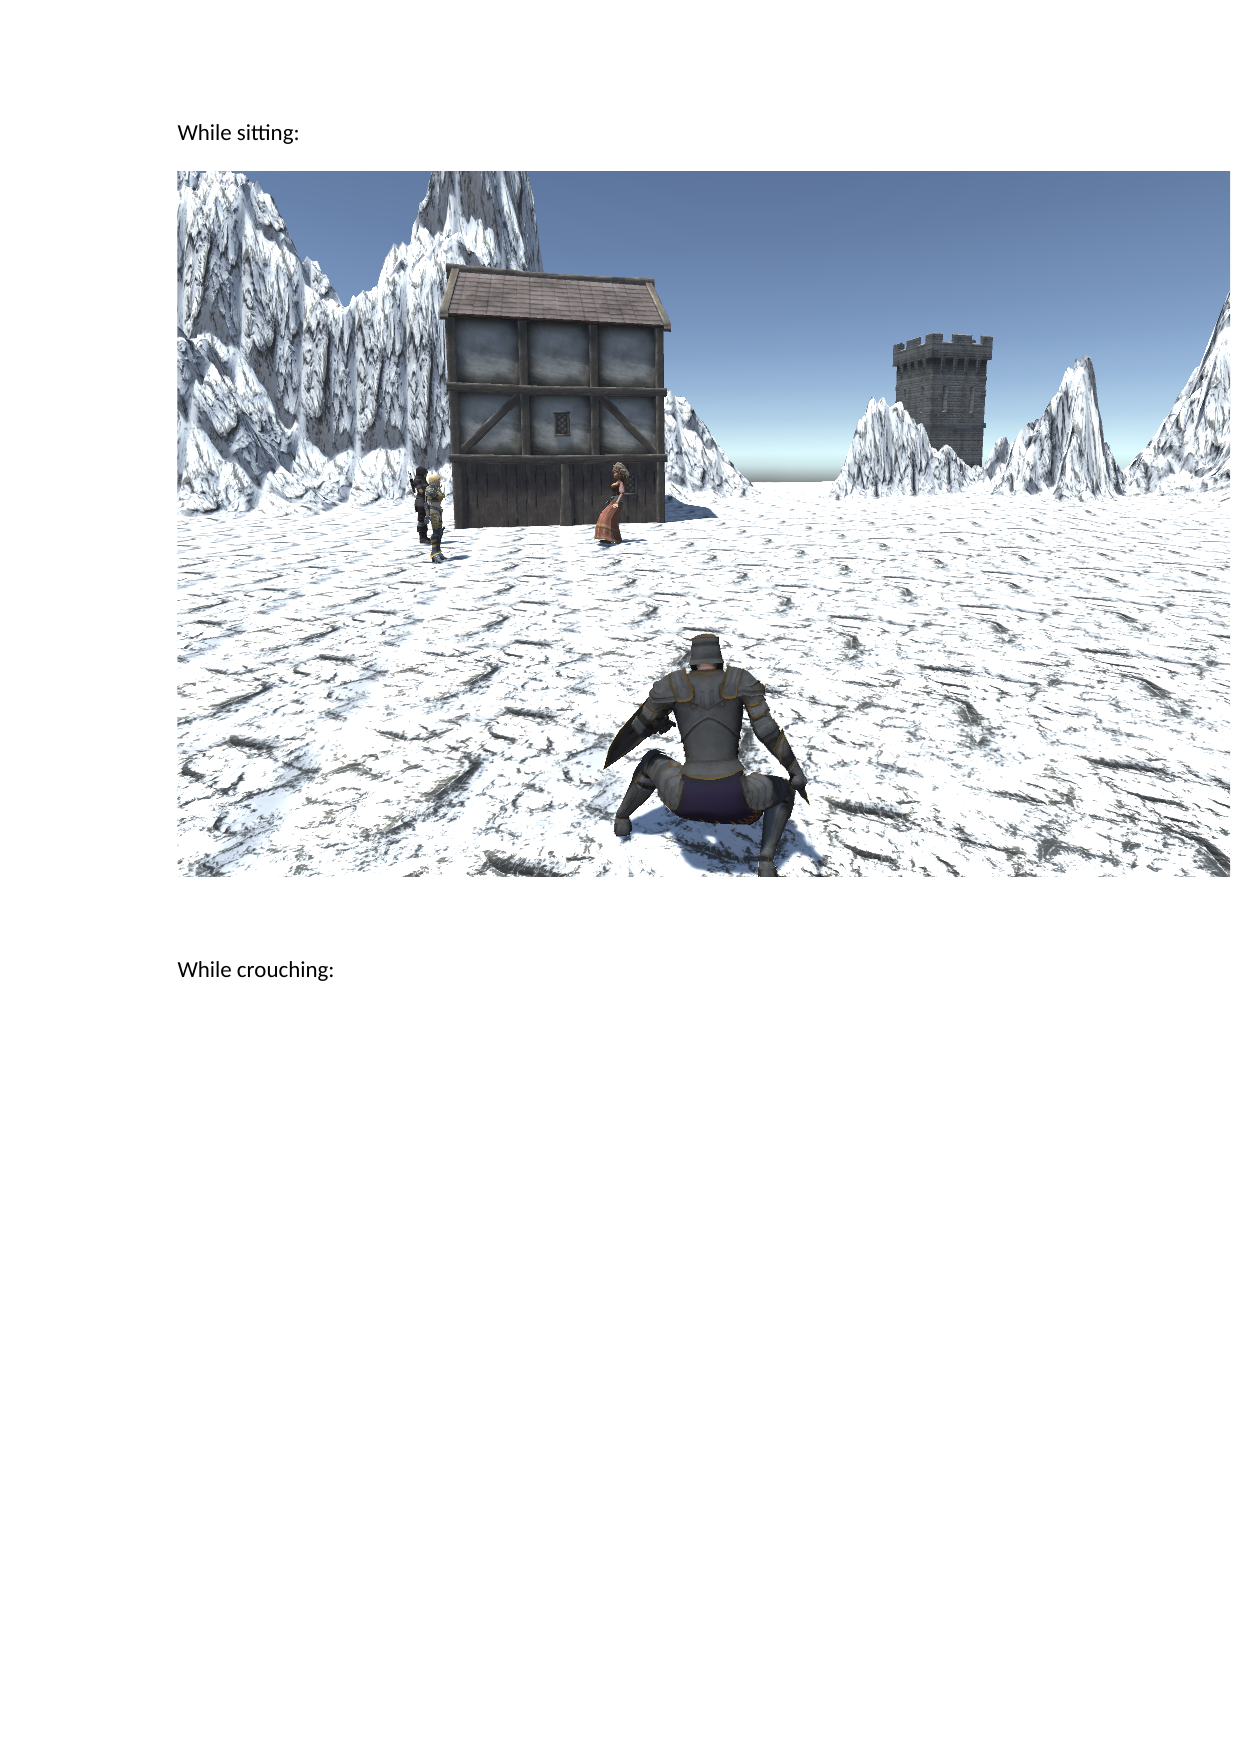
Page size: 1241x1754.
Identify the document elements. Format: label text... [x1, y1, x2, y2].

text While crouching: [177, 955, 1152, 983]
text While sitting: [177, 118, 1152, 146]
picture [177, 171, 1231, 877]
